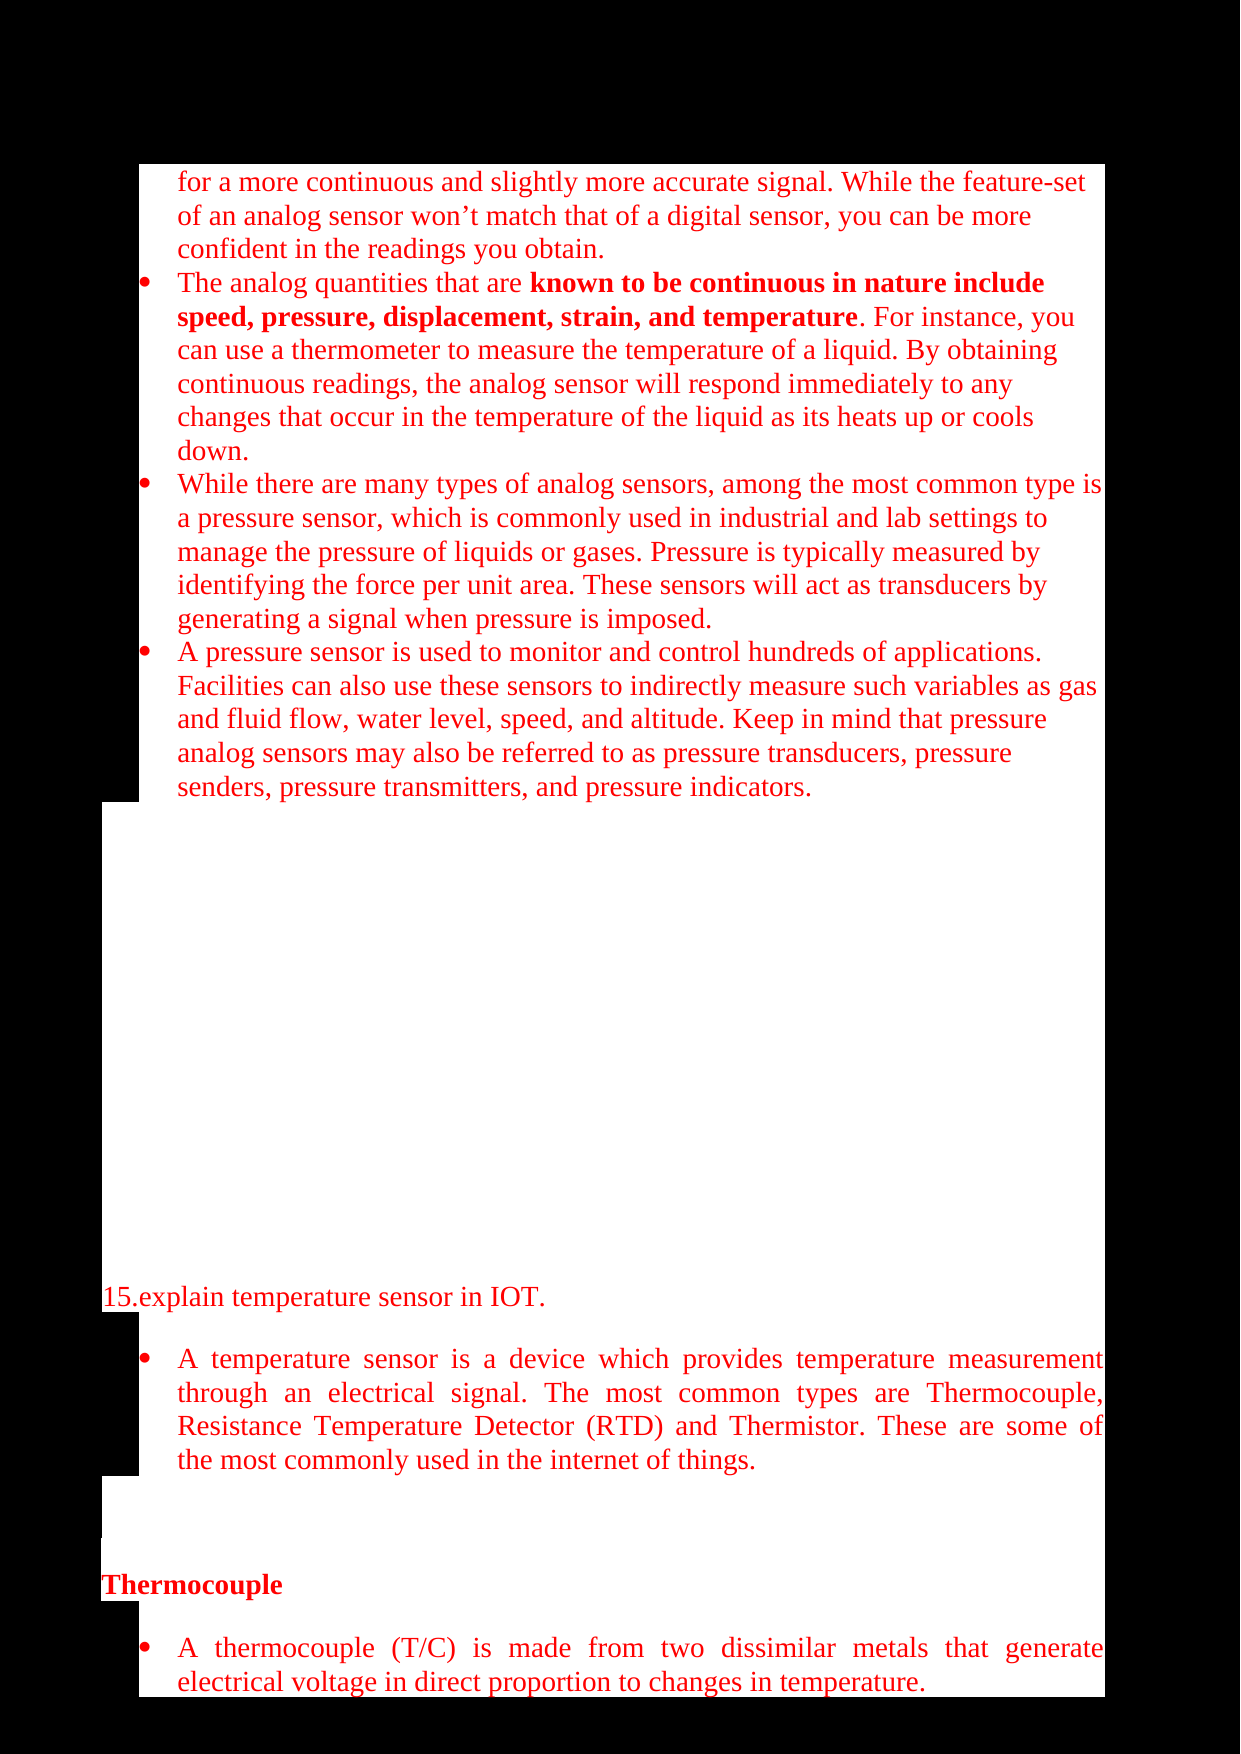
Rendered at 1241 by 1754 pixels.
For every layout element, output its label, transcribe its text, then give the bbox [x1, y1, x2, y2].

list The analog quantities that are known to be continuous in nature include speed, pressure, displacement, strain, and temperature. For instance, you can use a thermometer to measure the temperature of a liquid. By obtaining continuous readings, the analog sensor will respond immediately to any changes that occur in the temperature of the liquid as its heats up or cools down. [139, 265, 1105, 467]
text 15.explain temperature sensor in IOT. [102, 1279, 1105, 1312]
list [139, 164, 1105, 265]
subtitle Thermocouple [101, 1567, 1105, 1601]
list A temperature sensor is a device which provides temperature measurement through an electrical signal. The most common types are Thermocouple, Resistance Temperature Detector (RTD) and Thermistor. These are some of the most commonly used in the internet of things. [139, 1341, 1105, 1476]
list A thermocouple (T/C) is made from two dissimilar metals that generate electrical voltage in direct proportion to changes in temperature. [139, 1630, 1105, 1697]
list While there are many types of analog sensors, among the most common type is a pressure sensor, which is commonly used in industrial and lab settings to manage the pressure of liquids or gases. Pressure is typically measured by identifying the force per unit area. These sensors will act as transducers by generating a signal when pressure is imposed. [139, 467, 1105, 634]
list A pressure sensor is used to monitor and control hundreds of applications. Facilities can also use these sensors to indirectly measure such variables as gas and fluid flow, water level, speed, and altitude. Keep in mind that pressure analog sensors may also be referred to as pressure transducers, pressure senders, pressure transmitters, and pressure indicators. [139, 634, 1105, 802]
